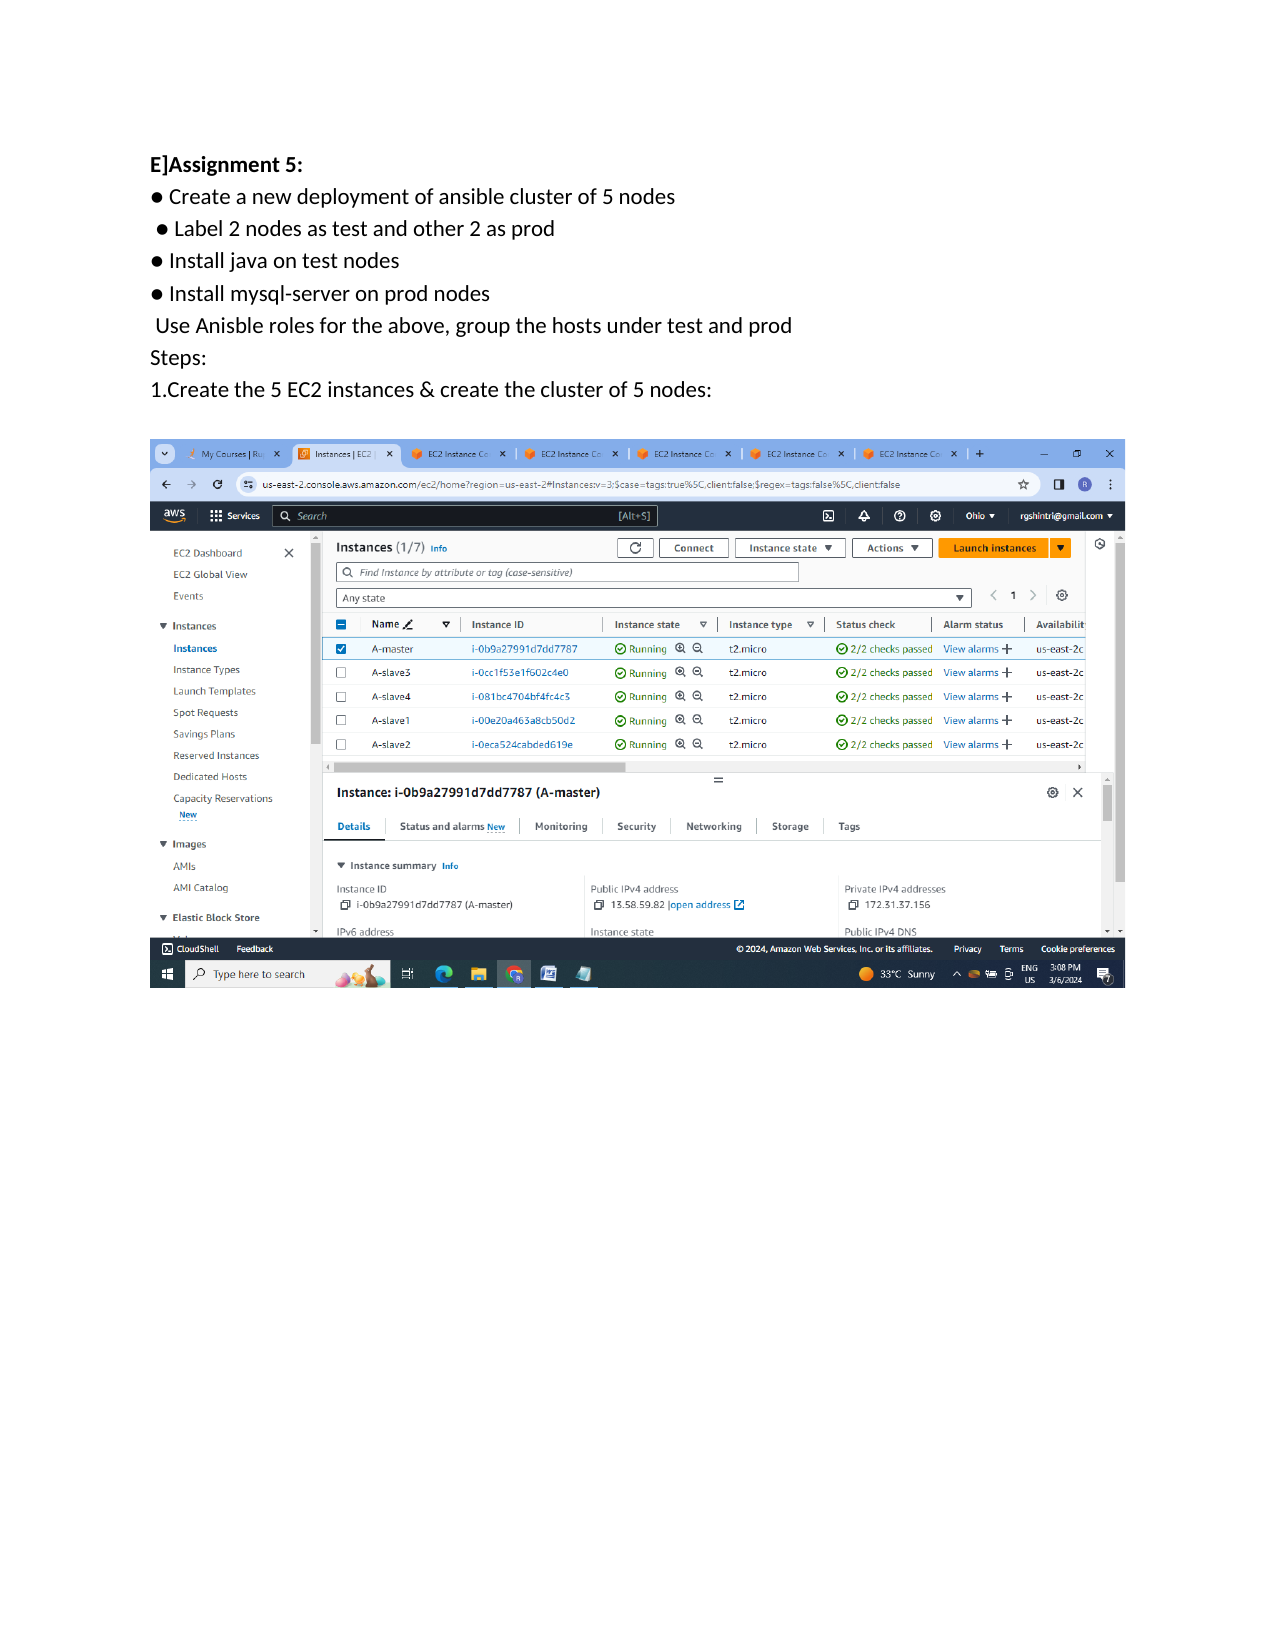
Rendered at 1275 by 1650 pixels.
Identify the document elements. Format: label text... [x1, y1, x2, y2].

text ● Create a new deployment of ansible cluster of 5 nodes [150, 182, 1125, 210]
text E]Assignment 5: [150, 150, 1125, 178]
picture [150, 439, 1125, 988]
text ● Install java on test nodes [150, 247, 1125, 274]
text ● Install mysql-server on prod nodes [150, 279, 1125, 307]
text 1.Create the 5 EC2 instances & create the cluster of 5 nodes: [150, 375, 1125, 403]
text ● Label 2 nodes as test and other 2 as prod [150, 214, 1125, 242]
text Steps: [150, 343, 1125, 371]
text Use Anisble roles for the above, group the hosts under test and prod [150, 311, 1125, 339]
